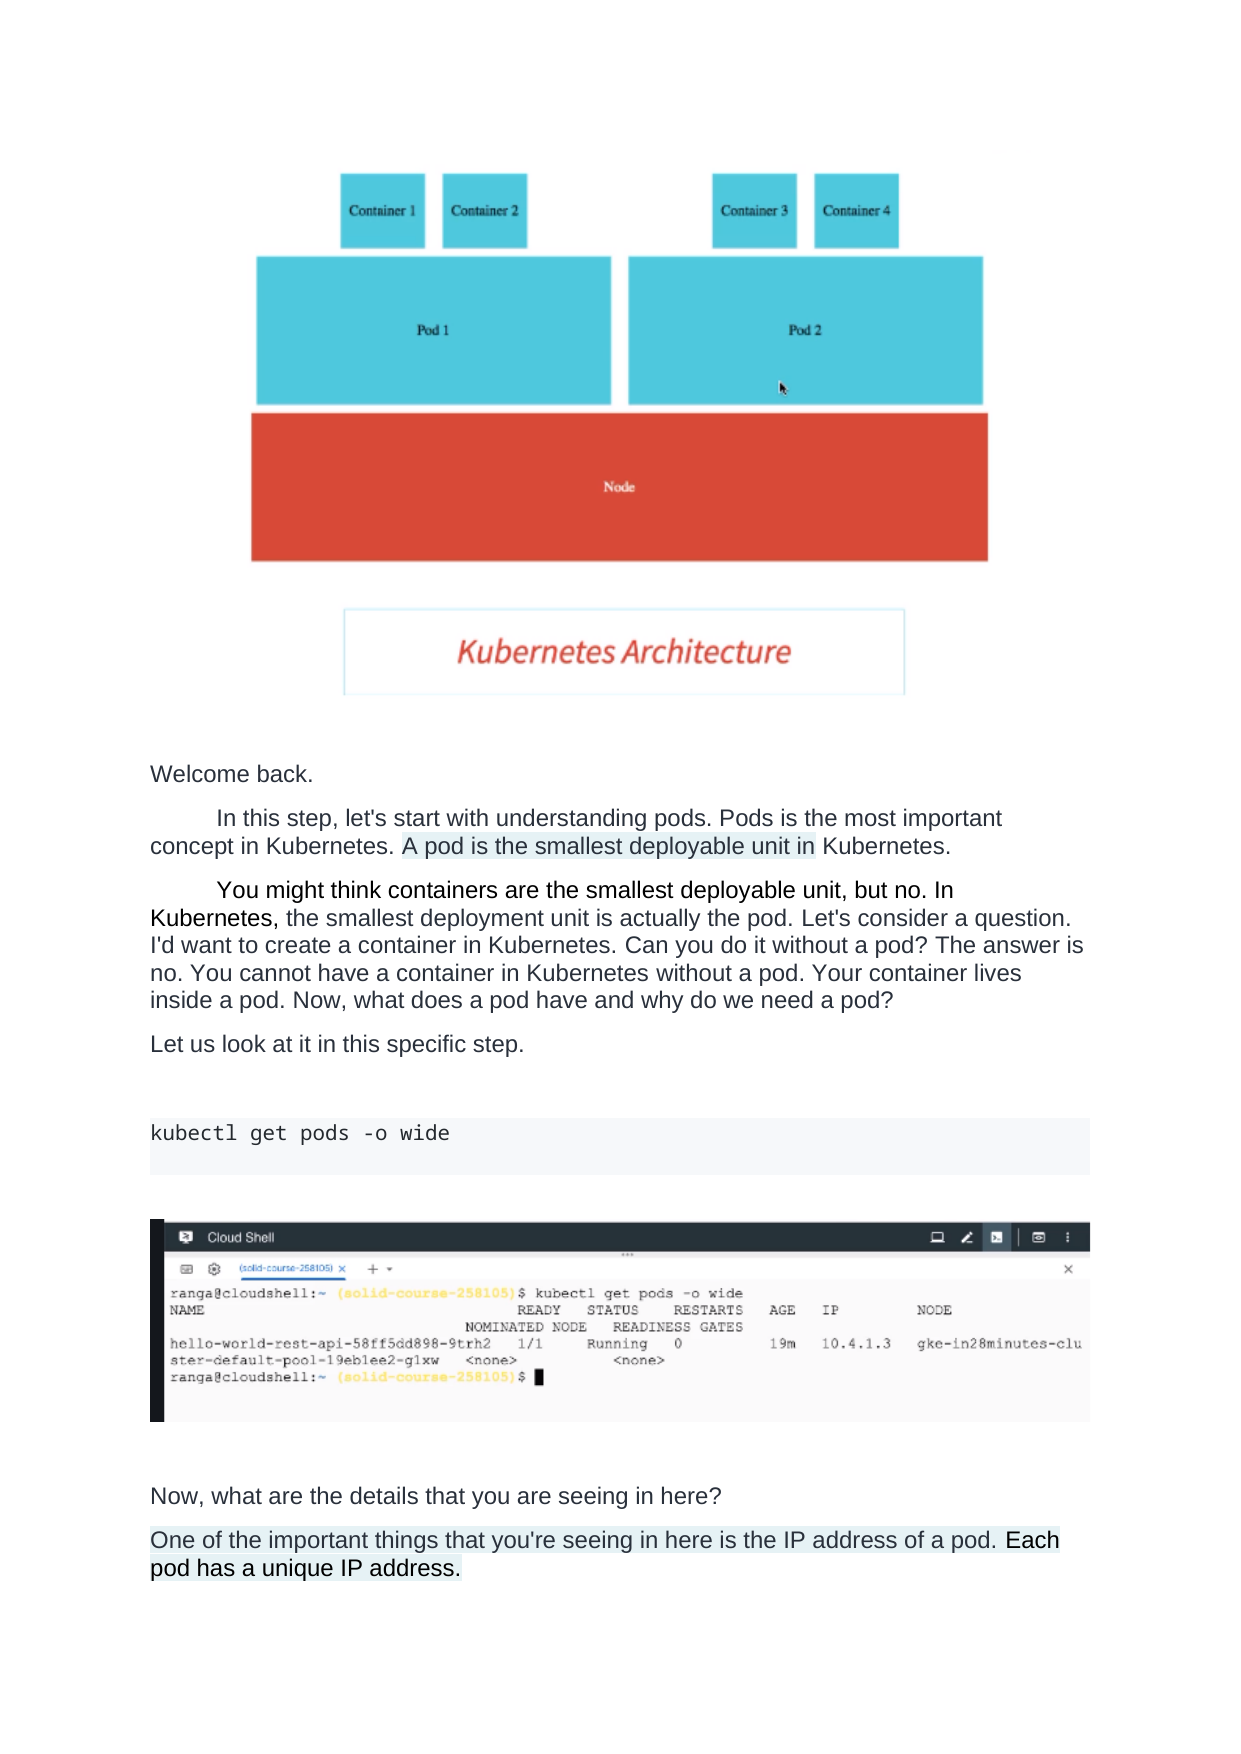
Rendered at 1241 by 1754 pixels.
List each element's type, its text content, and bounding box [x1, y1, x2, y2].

text One of the important things that you're seeing in here is the IP address of a pod. Each pod has a unique IP address. [150, 1526, 1090, 1581]
text Let us look at it in this specific step. [150, 1030, 1090, 1058]
text You might think containers are the smallest deployable unit, but no. In Kubernetes, the smallest deployment unit is actually the pod. Let's consider a question. I'd want to create a container in Kubernetes. Can you do it without a pod? The answer is no. You cannot have a container in Kubernetes without a pod. Your container lives inside a pod. Now, what does a pod have and why do we need a pod? [150, 876, 1090, 1014]
text kubectl get pods -o wide [150, 1118, 1090, 1147]
text Now, what are the details that you are seeing in here? [150, 1482, 1090, 1509]
picture [150, 150, 1032, 744]
picture [150, 1219, 1091, 1422]
text Welcome back. [150, 760, 1090, 788]
text In this step, let's start with understanding pods. Pods is the most important concept in Kubernetes. A pod is the smallest deployable unit in Kubernetes. [150, 804, 1090, 859]
